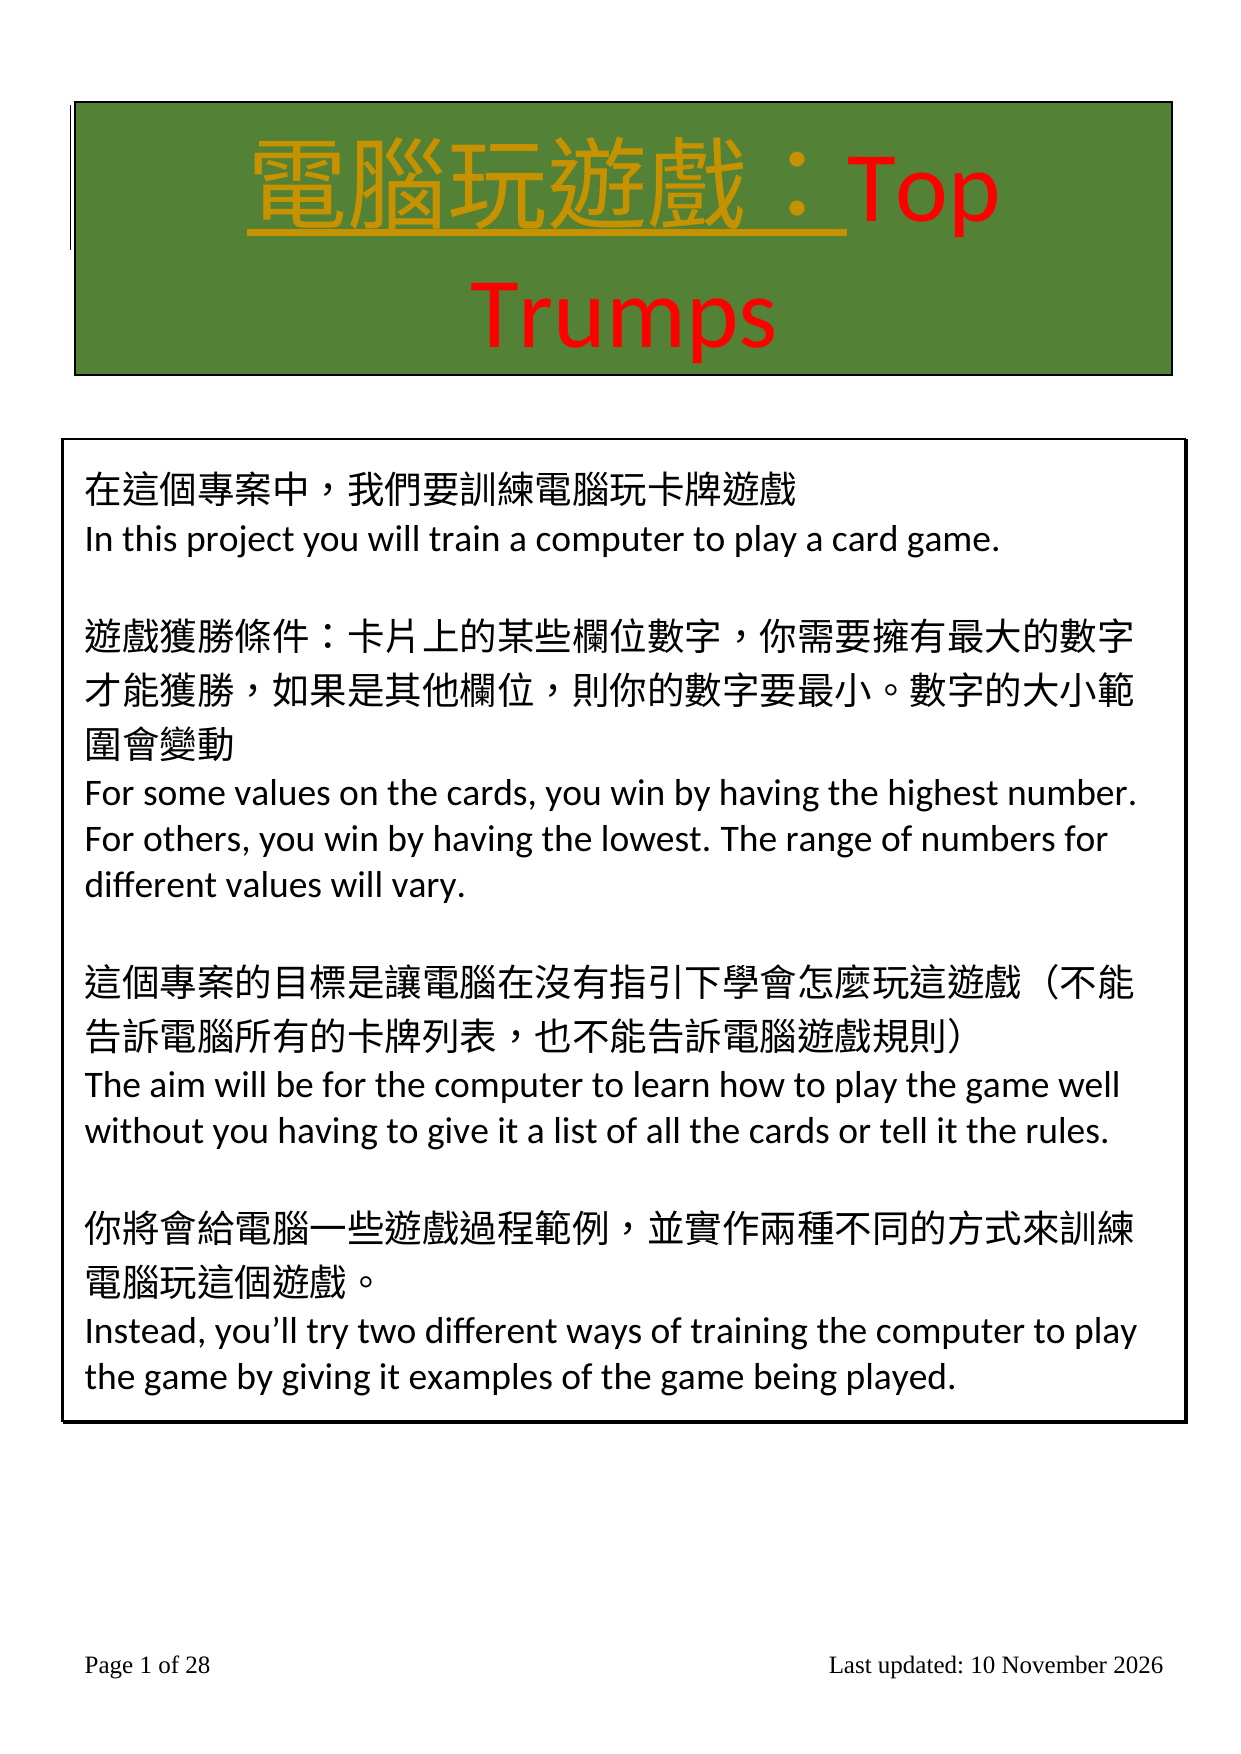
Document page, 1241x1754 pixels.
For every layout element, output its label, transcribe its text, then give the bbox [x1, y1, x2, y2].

text In this project you will train a computer to play a card game. [84, 515, 1163, 561]
text 你將會給電腦一些遊戲過程範例，並實作兩種不同的方式來訓練電腦玩這個遊戲。 [84, 1198, 1163, 1284]
text The aim will be for the computer to learn how to play the game well without you having to give it a list of all the cards or tell it the rules. [84, 1061, 1163, 1153]
text 這個專案的目標是讓電腦在沒有指引下學會怎麼玩這遊戲（不能告訴電腦所有的卡牌列表，也不能告訴電腦遊戲規則） [84, 952, 1163, 1061]
text Instead, you’ll try two different ways of training the computer to play the game by giving it examples of the game being played. [64, 1284, 1184, 1420]
text Top Trumps [76, 103, 1171, 374]
text 在這個專案中，我們要訓練電腦玩卡牌遊戲 [64, 440, 1184, 515]
text For some values on the cards, you win by having the highest number. For others, you win by having the lowest. The range of numbers for different values will vary. [84, 769, 1163, 907]
text 遊戲獲勝條件：卡片上的某些欄位數字，你需要擁有最大的數字才能獲勝，如果是其他欄位，則你的數字要最小。數字的大小範圍會變動 [84, 606, 1163, 769]
